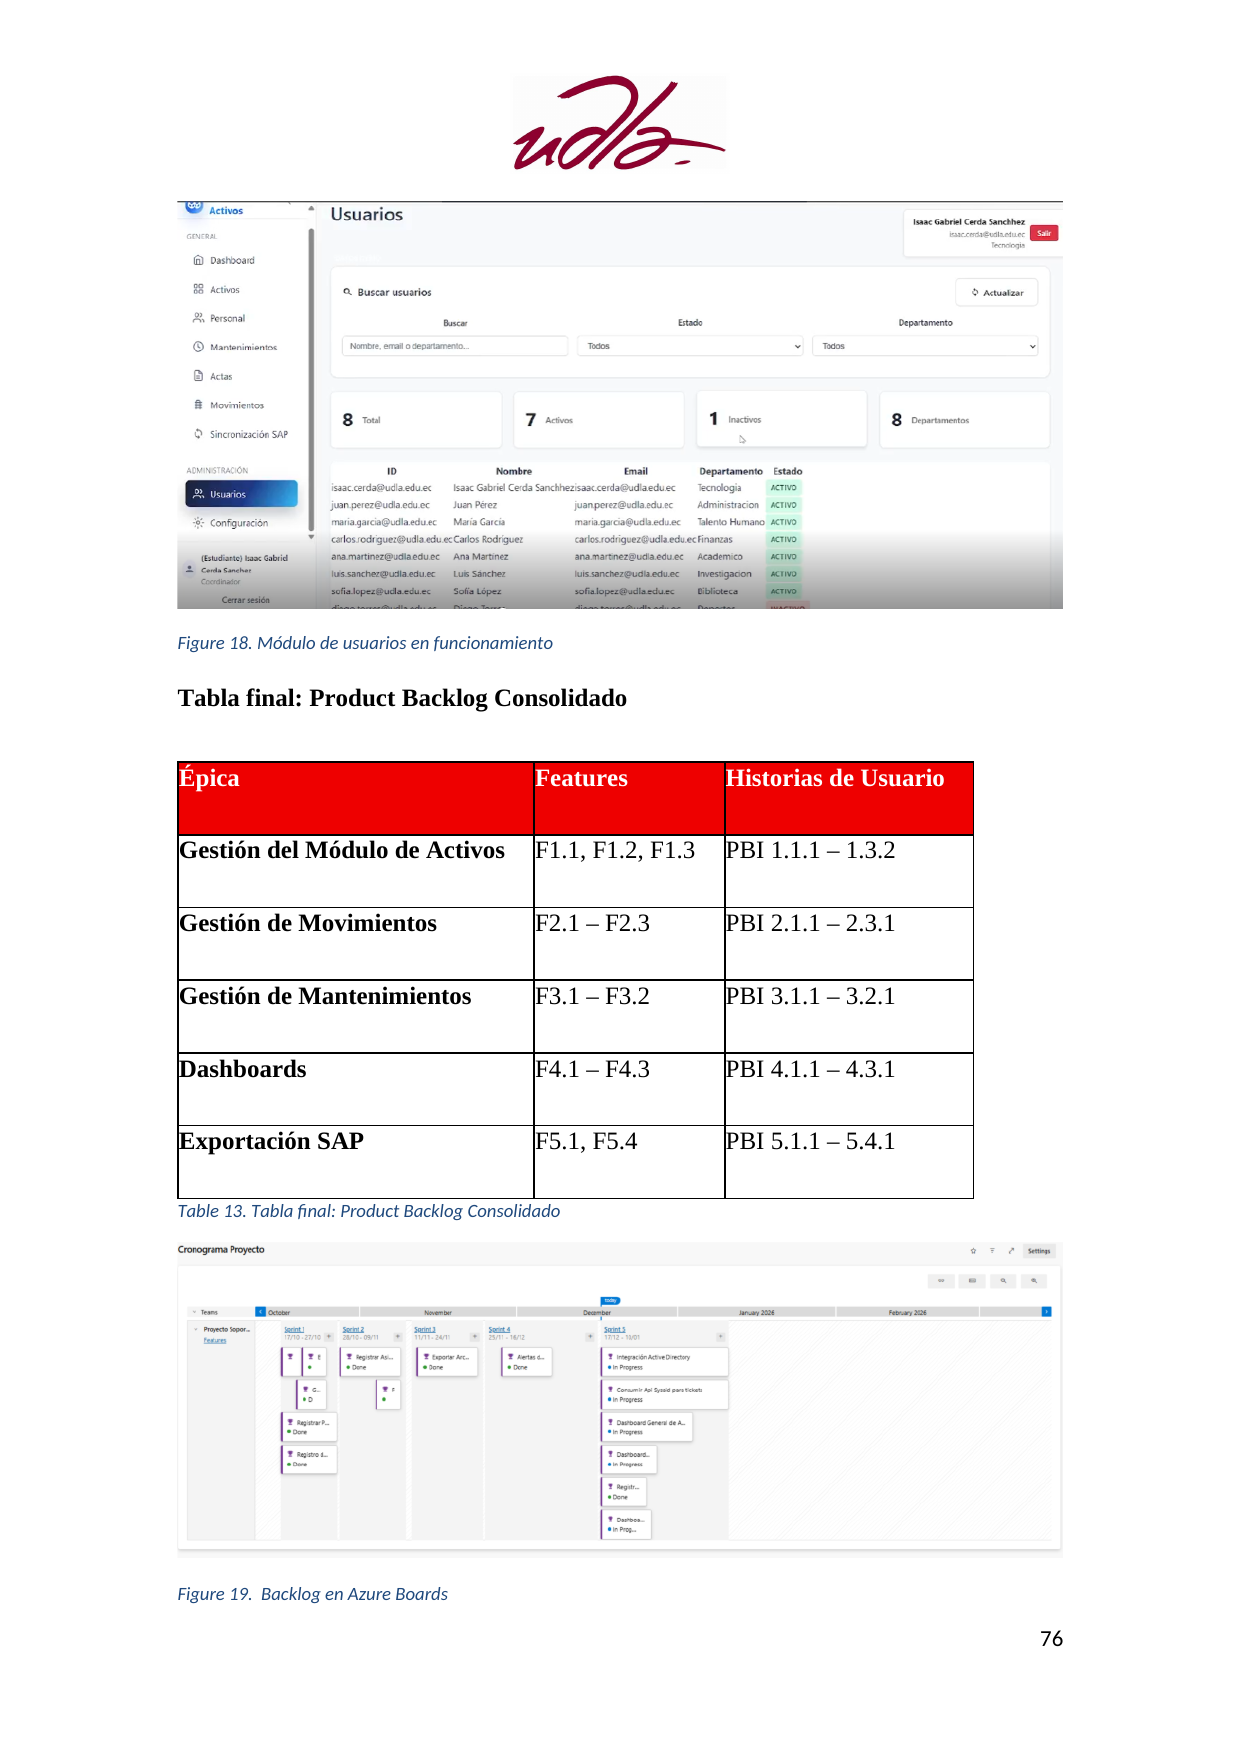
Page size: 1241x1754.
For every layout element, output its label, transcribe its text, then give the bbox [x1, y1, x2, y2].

table_cell Gestión de Mantenimientos [179, 981, 533, 1052]
picture [177, 1242, 1063, 1558]
table_cell F4.1 – F4.3 [535, 1054, 724, 1125]
table_cell F1.1, F1.2, F1.3 [535, 836, 724, 907]
table_cell Gestión de Movimientos [179, 908, 533, 979]
table_cell PBI 5.1.1 – 5.4.1 [726, 1126, 973, 1197]
table_cell PBI 4.1.1 – 4.3.1 [726, 1054, 973, 1125]
table_cell F2.1 – F2.3 [535, 908, 724, 979]
picture [509, 73, 731, 174]
table_cell PBI 2.1.1 – 2.3.1 [726, 908, 973, 979]
table_cell Gestión del Módulo de Activos [179, 836, 533, 907]
text Figure 18. Módulo de usuarios en funcionamiento Tabla final: Product Backlog Consolidado [177, 609, 1063, 712]
table_cell F5.1, F5.4 [535, 1126, 724, 1197]
table_cell PBI 1.1.1 – 1.3.2 [726, 836, 973, 907]
table_cell Dashboards [179, 1054, 533, 1125]
table_cell Exportación SAP [179, 1126, 533, 1197]
table_cell F3.1 – F3.2 [535, 981, 724, 1052]
picture [177, 201, 1063, 609]
text Figure 19. Backlog en Azure Boards [177, 1583, 1063, 1606]
table_header Historias de Usuario [726, 763, 973, 834]
table_header Épica [179, 763, 533, 834]
table_cell PBI 3.1.1 – 3.2.1 [726, 981, 973, 1052]
text Table 13. Tabla final: Product Backlog Consolidado [177, 1199, 1063, 1222]
table_header Features [535, 763, 724, 834]
